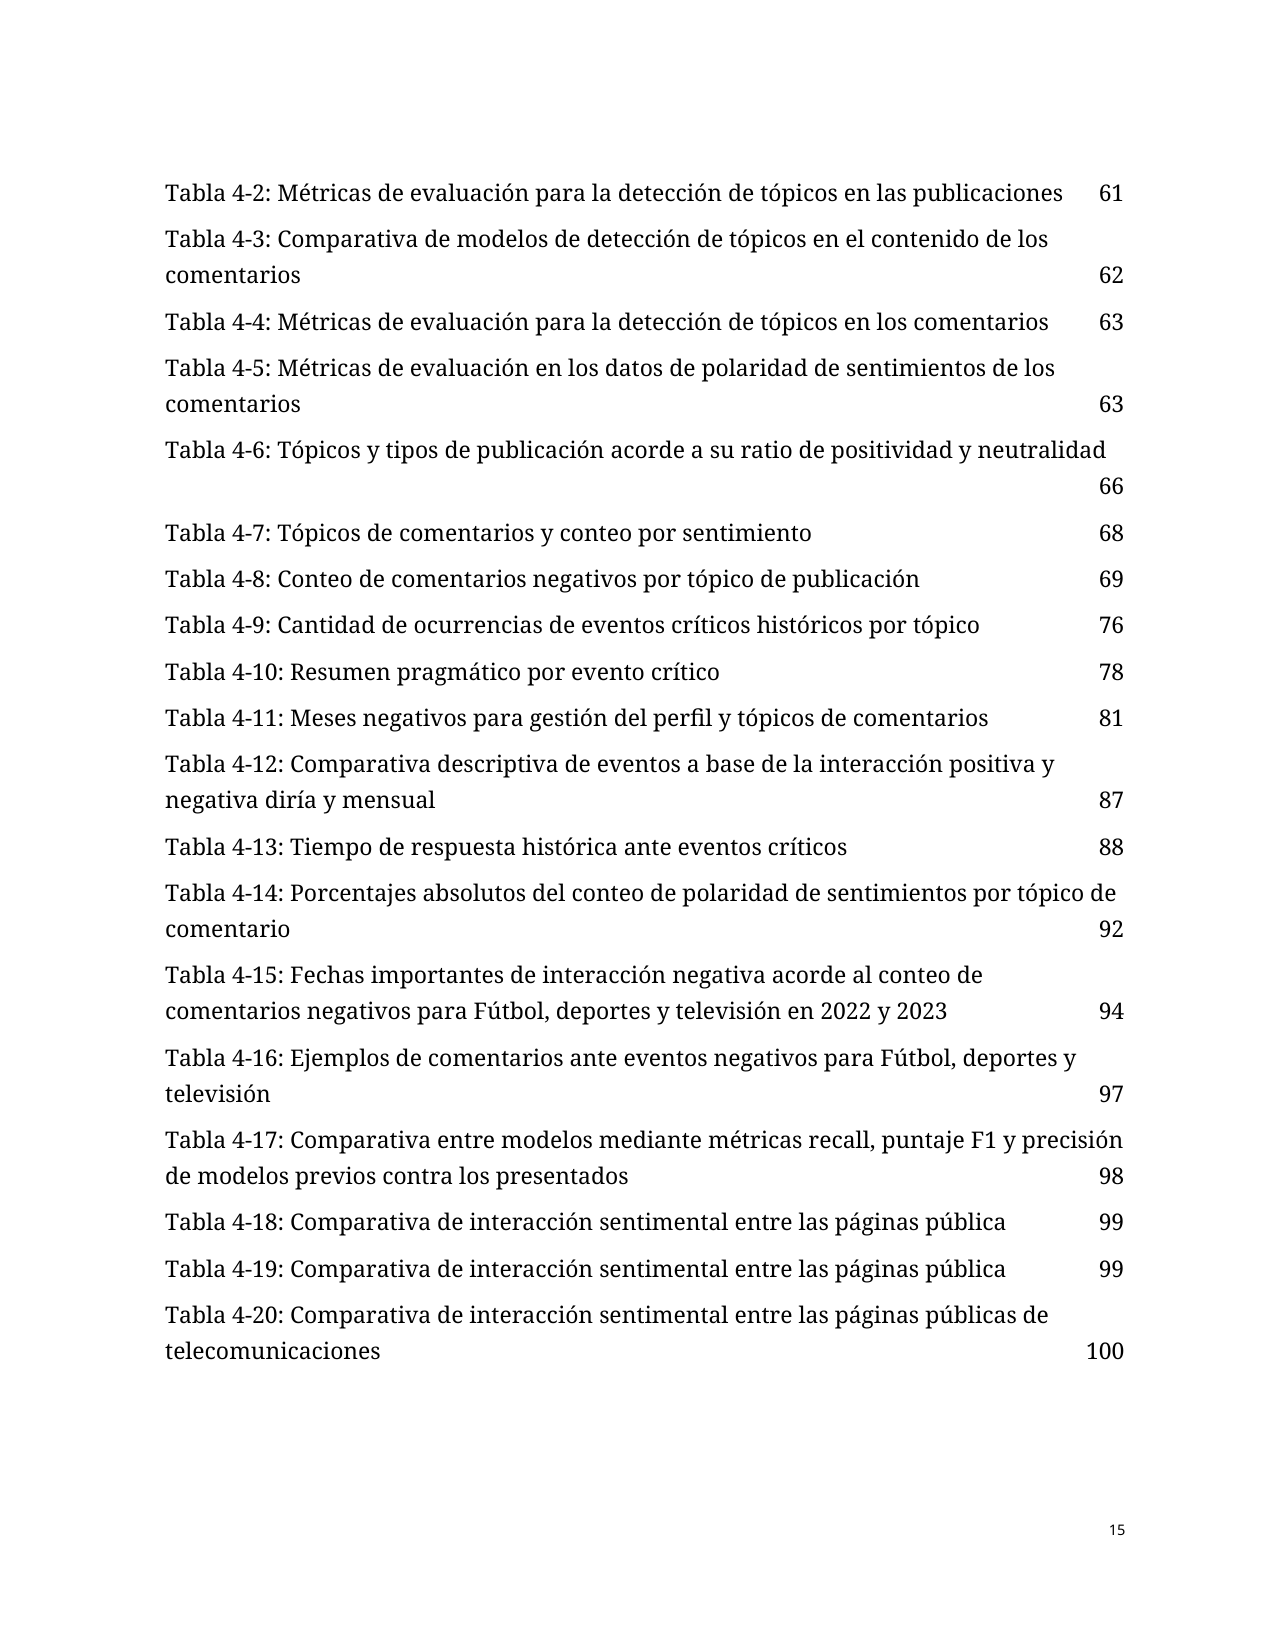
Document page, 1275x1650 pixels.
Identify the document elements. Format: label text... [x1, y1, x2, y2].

text Tabla 4-15: Fechas importantes de interacción negativa acorde al conteo de comentarios negativos para Fútbol, deportes y televisión en 2022 y 2023 94 [165, 959, 1125, 1026]
text Tabla 4-18: Comparativa de interacción sentimental entre las páginas pública 99 [165, 1206, 1125, 1237]
text Tabla 4-10: Resumen pragmático por evento crítico 78 [165, 656, 1125, 687]
text Tabla 4-5: Métricas de evaluación en los datos de polaridad de sentimientos de los comentarios 63 [165, 352, 1125, 419]
text Tabla 4-13: Tiempo de respuesta histórica ante eventos críticos 88 [165, 831, 1125, 862]
text Tabla 4-16: Ejemplos de comentarios ante eventos negativos para Fútbol, deportes y televisión 97 [165, 1042, 1125, 1109]
text Tabla 4-7: Tópicos de comentarios y conteo por sentimiento 68 [165, 517, 1125, 548]
text Tabla 4-12: Comparativa descriptiva de eventos a base de la interacción positiva y negativa diría y mensual 87 [165, 748, 1125, 816]
text Tabla 4-3: Comparativa de modelos de detección de tópicos en el contenido de los comentarios 62 [165, 223, 1125, 291]
text Tabla 4-8: Conteo de comentarios negativos por tópico de publicación 69 [165, 563, 1125, 594]
text Tabla 4-19: Comparativa de interacción sentimental entre las páginas pública 99 [165, 1252, 1125, 1284]
text Tabla 4-2: Métricas de evaluación para la detección de tópicos en las publicaciones 61 [165, 177, 1125, 208]
text Tabla 4-6: Tópicos y tipos de publicación acorde a su ratio de positividad y neutralidad 66 [165, 434, 1125, 501]
text Tabla 4-11: Meses negativos para gestión del perfil y tópicos de comentarios 81 [165, 702, 1125, 733]
text Tabla 4-4: Métricas de evaluación para la detección de tópicos en los comentarios 63 [165, 306, 1125, 337]
text Tabla 4-17: Comparativa entre modelos mediante métricas recall, puntaje F1 y precisión de modelos previos contra los presentados 98 [165, 1124, 1125, 1191]
text Tabla 4-14: Porcentajes absolutos del conteo de polaridad de sentimientos por tópico de comentario 92 [165, 877, 1125, 944]
text Tabla 4-9: Cantidad de ocurrencias de eventos críticos históricos por tópico 76 [165, 609, 1125, 641]
text Tabla 4-20: Comparativa de interacción sentimental entre las páginas públicas de telecomunicaciones 100 [165, 1299, 1125, 1366]
